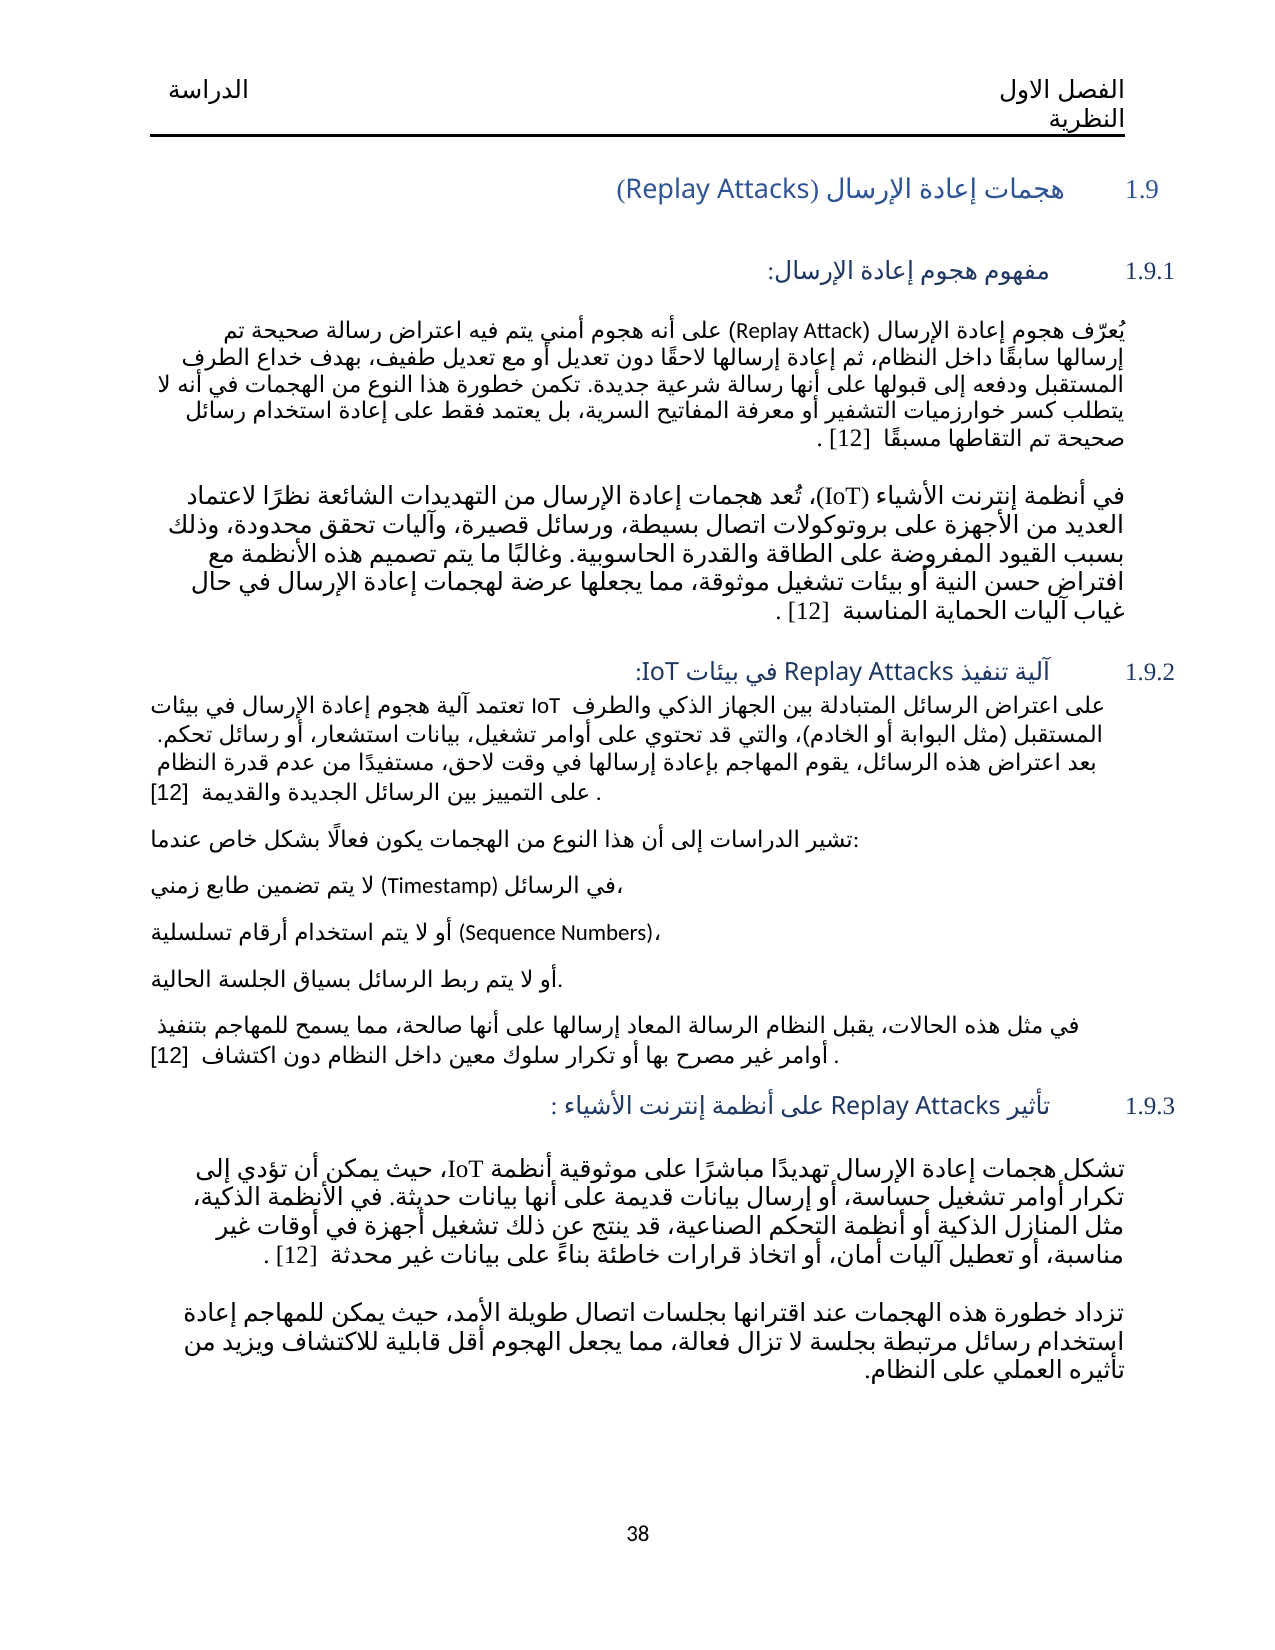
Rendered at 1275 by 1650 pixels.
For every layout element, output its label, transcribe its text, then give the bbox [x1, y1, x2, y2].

text في أنظمة إنترنت الأشياء (IoT)، تُعد هجمات إعادة الإرسال من التهديدات الشائعة نظرًا لاعتماد العديد من الأجهزة على بروتوكولات اتصال بسيطة، ورسائل قصيرة، وآليات تحقق محدودة، وذلك بسبب القيود المفروضة على الطاقة والقدرة الحاسوبية. وغالبًا ما يتم تصميم هذه الأنظمة مع افتراض حسن النية أو بيئات تشغيل موثوقة، مما يجعلها عرضة لهجمات إعادة الإرسال في حال غياب آليات الحماية المناسبة [12] . [150, 481, 1125, 625]
text تشكل هجمات إعادة الإرسال تهديدًا مباشرًا على موثوقية أنظمة IoT، حيث يمكن أن تؤدي إلى تكرار أوامر تشغيل حساسة، أو إرسال بيانات قديمة على أنها بيانات حديثة. في الأنظمة الذكية، مثل المنازل الذكية أو أنظمة التحكم الصناعية، قد ينتج عن ذلك تشغيل أجهزة في أوقات غير مناسبة، أو تعطيل آليات أمان، أو اتخاذ قرارات خاطئة بناءً على بيانات غير محدثة [12] . [150, 1154, 1125, 1269]
text تزداد خطورة هذه الهجمات عند اقترانها بجلسات اتصال طويلة الأمد، حيث يمكن للمهاجم إعادة استخدام رسائل مرتبطة بجلسة لا تزال فعالة، مما يجعل الهجوم أقل قابلية للاكتشاف ويزيد من تأثيره العملي على النظام. [150, 1298, 1125, 1384]
subtitle هجمات إعادة الإرسال (Replay Attacks) [150, 169, 1125, 206]
text يُعرّف هجوم إعادة الإرسال (Replay Attack) على أنه هجوم أمني يتم فيه اعتراض رسالة صحيحة تم إرسالها سابقًا داخل النظام، ثم إعادة إرسالها لاحقًا دون تعديل أو مع تعديل طفيف، بهدف خداع الطرف المستقبل ودفعه إلى قبولها على أنها رسالة شرعية جديدة. تكمن خطورة هذا النوع من الهجمات في أنه لا يتطلب كسر خوارزميات التشفير أو معرفة المفاتيح السرية، بل يعتمد فقط على إعادة استخدام رسائل صحيحة تم التقاطها مسبقًا [12] . [150, 316, 1125, 452]
subtitle تأثير Replay Attacks على أنظمة إنترنت الأشياء : [150, 1088, 1125, 1122]
subtitle آلية تنفيذ Replay Attacks في بيئات IoT: [150, 654, 1125, 688]
subtitle مفهوم هجوم إعادة الإرسال: [150, 256, 1125, 285]
